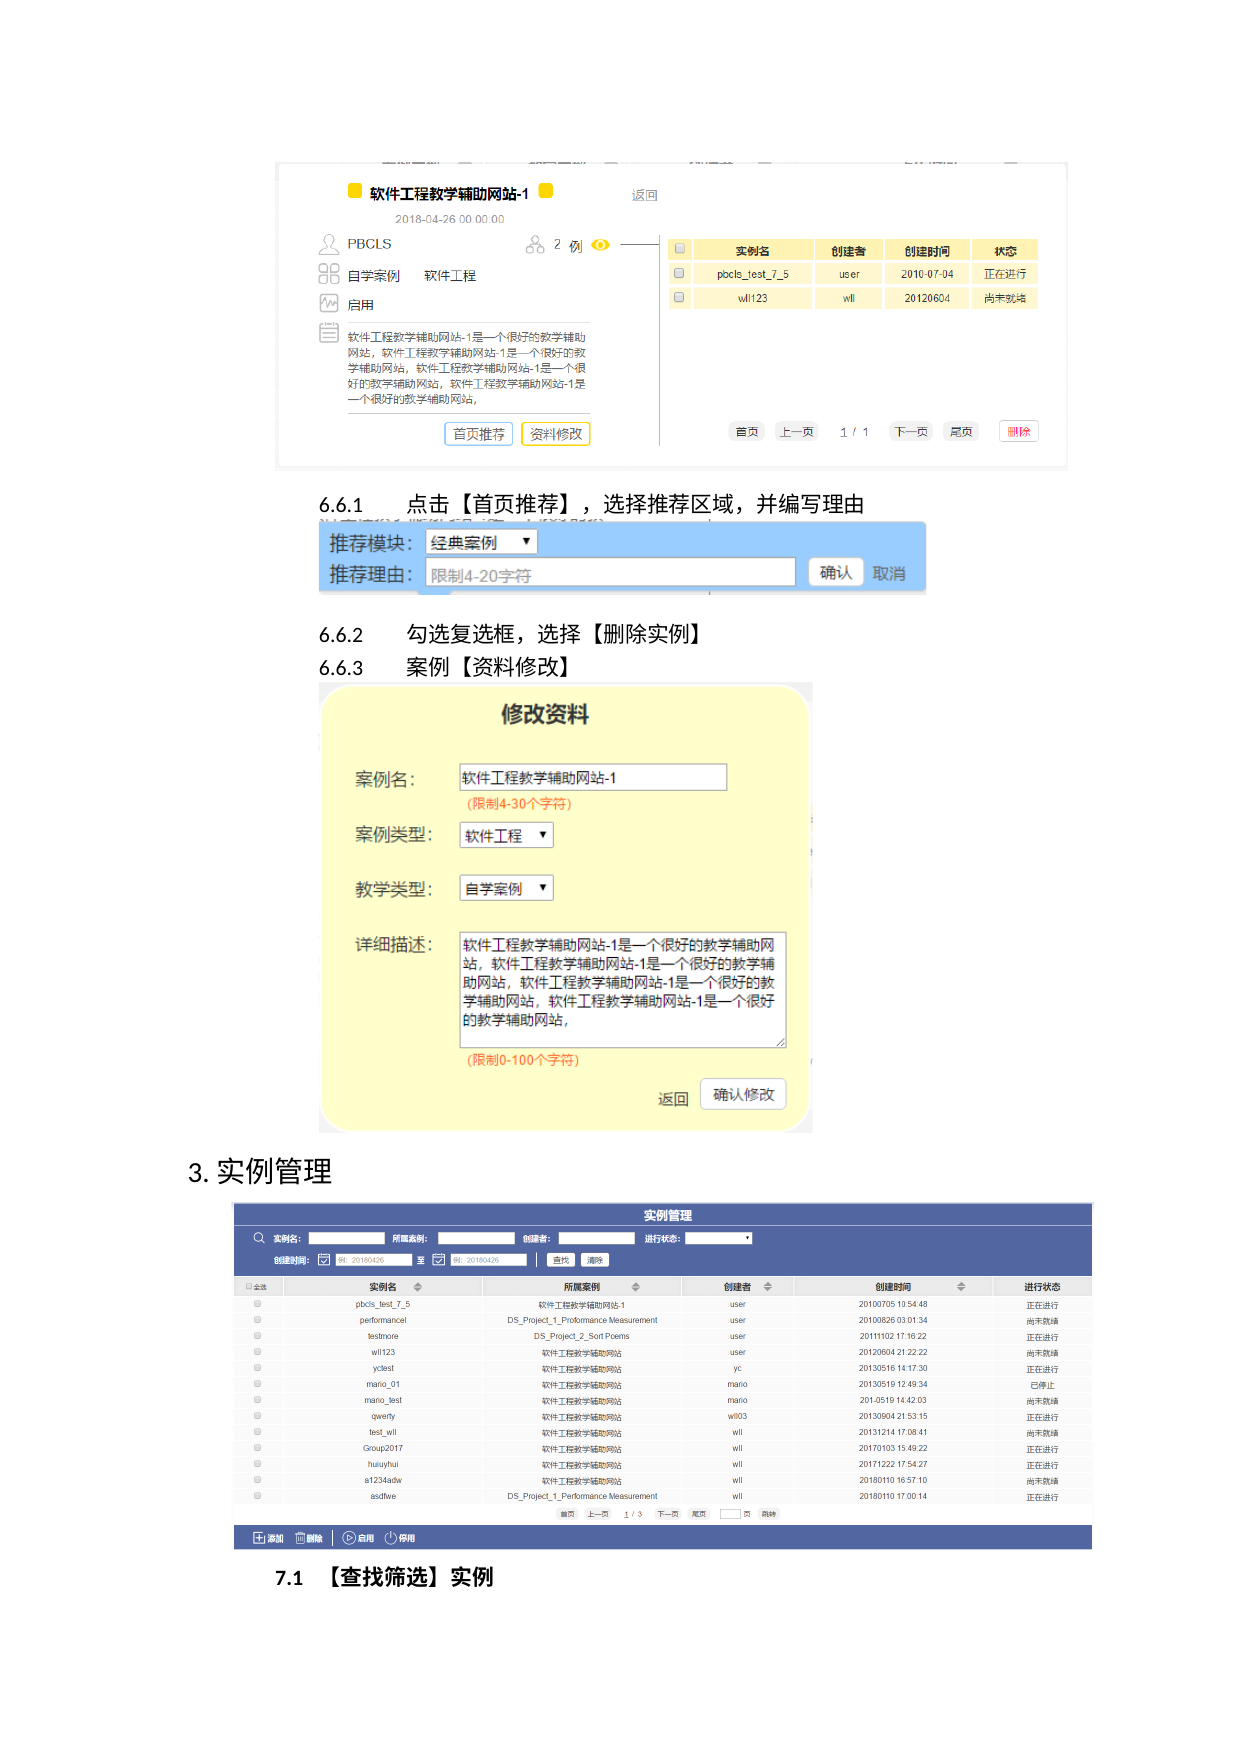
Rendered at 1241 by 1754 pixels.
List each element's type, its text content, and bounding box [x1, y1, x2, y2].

picture [231, 1202, 1095, 1550]
list 6.6.2 勾选复选框，选择【删除实例】 [275, 617, 1053, 649]
list 实例管理 [187, 1137, 1053, 1202]
list 7.1 【查找筛选】实例 [231, 1559, 1053, 1592]
list 6.6.3 案例【资料修改】 [275, 649, 1053, 682]
list 6.6.1 点击【首页推荐】，选择推荐区域，并编写理由 [275, 487, 1053, 519]
picture [318, 682, 813, 1133]
picture [275, 162, 1068, 471]
picture [318, 519, 927, 595]
